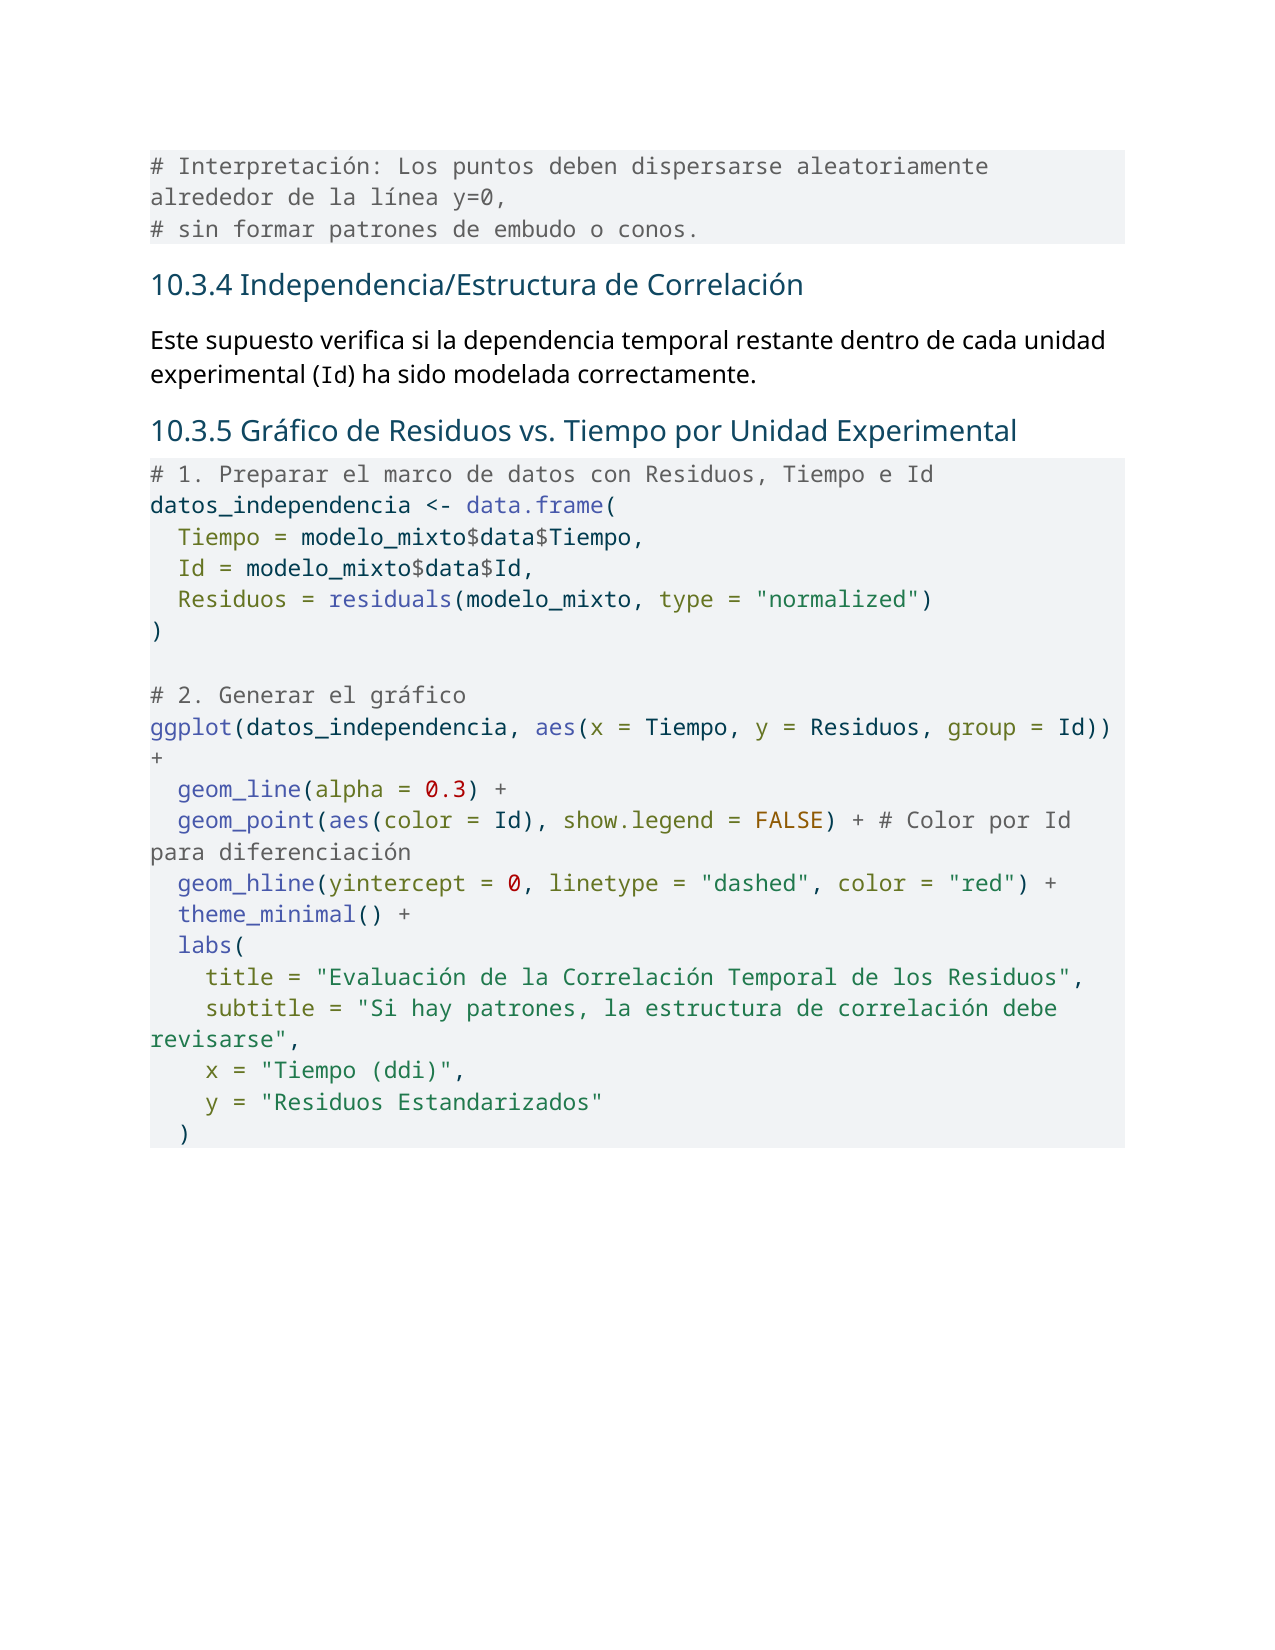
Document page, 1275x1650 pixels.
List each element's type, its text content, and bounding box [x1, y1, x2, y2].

text Este supuesto verifica si la dependencia temporal restante dentro de cada unidad experimental (Id) ha sido modelada correctamente. [150, 323, 1125, 391]
subtitle 10.3.4 Independencia/Estructura de Correlación [150, 264, 1125, 304]
subtitle 10.3.5 Gráfico de Residuos vs. Tiempo por Unidad Experimental [150, 410, 1125, 449]
text # Interpretación: Los puntos deben dispersarse aleatoriamente alrededor de la línea y=0, # sin formar patrones de embudo o conos. [150, 150, 1125, 244]
text # 1. Preparar el marco de datos con Residuos, Tiempo e Id datos_independencia <- data.frame( Tiempo = modelo_mixto$data$Tiempo, Id = modelo_mixto$data$Id, Residuos = residuals(modelo_mixto, type = "normalized") ) # 2. Generar el gráfico ggplot(datos_independencia, aes(x = Tiempo, y = Residuos, group = Id)) + geom_line(alpha = 0.3) + geom_point(aes(color = Id), show.legend = FALSE) + # Color por Id para diferenciación geom_hline(yintercept = 0, linetype = "dashed", color = "red") + theme_minimal() + labs( title = "Evaluación de la Correlación Temporal de los Residuos", subtitle = "Si hay patrones, la estructura de correlación debe revisarse", x = "Tiempo (ddi)", y = "Residuos Estandarizados" ) [150, 458, 1125, 1148]
